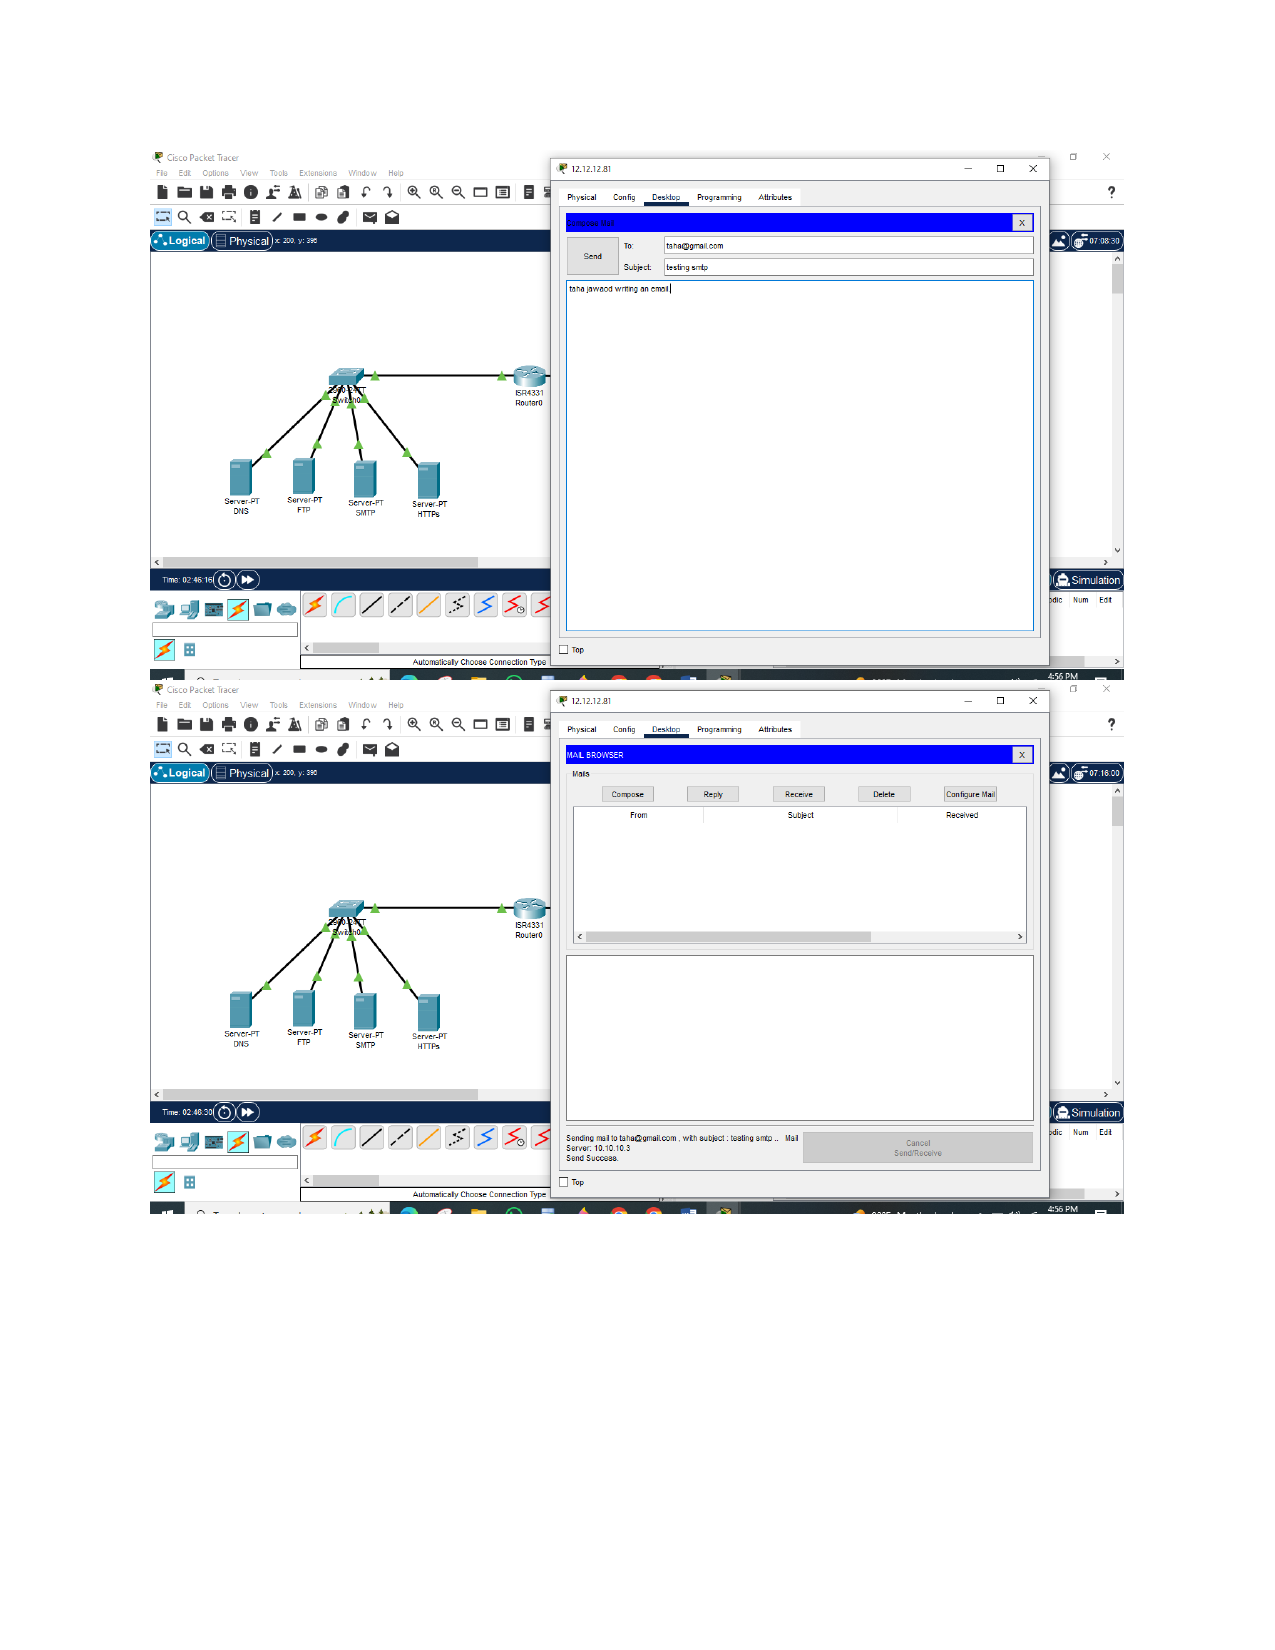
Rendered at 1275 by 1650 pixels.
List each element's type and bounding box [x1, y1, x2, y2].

picture [183, 772, 190, 778]
picture [150, 682, 1124, 1214]
picture [150, 150, 1124, 680]
